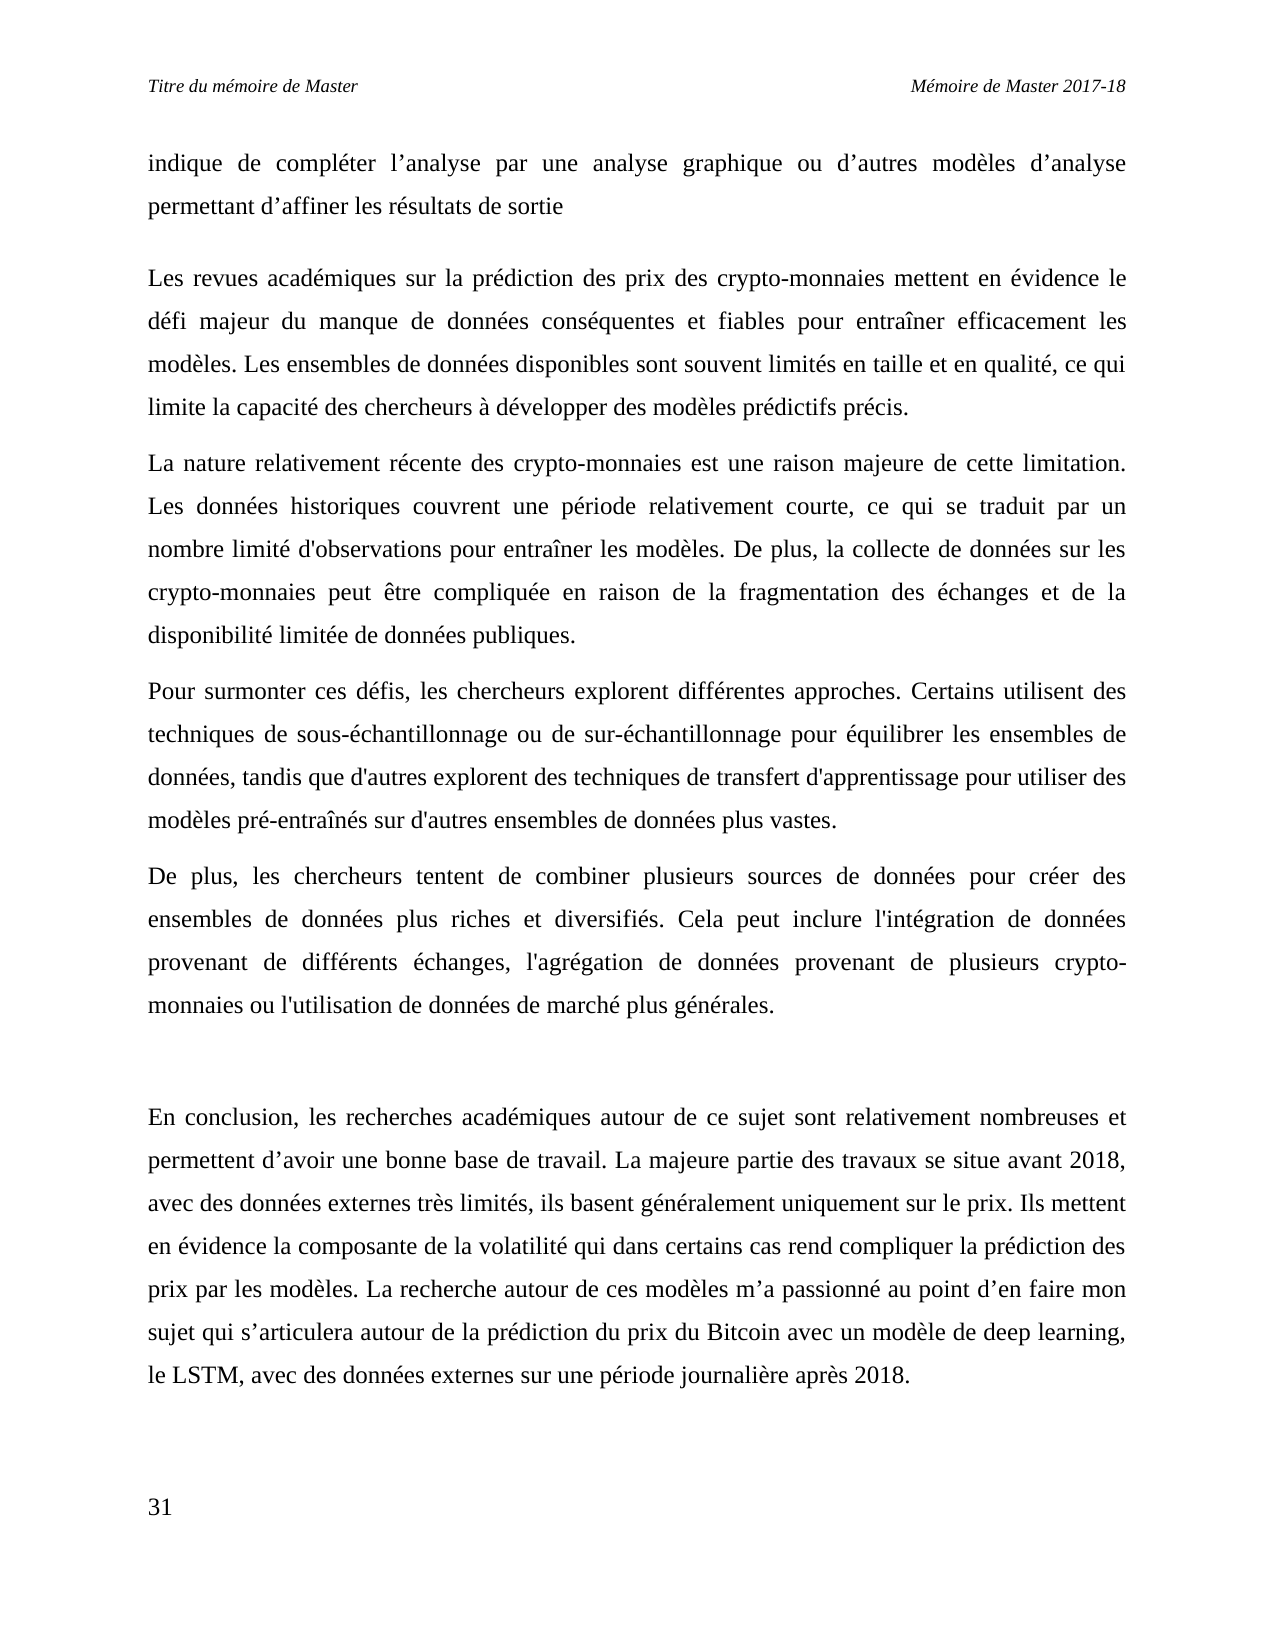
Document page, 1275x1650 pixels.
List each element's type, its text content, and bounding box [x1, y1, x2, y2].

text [148, 148, 1127, 219]
text De plus, les chercheurs tentent de combiner plusieurs sources de données pour créer des ensembles de données plus riches et diversifiés. Cela peut inclure l'intégration de données provenant de différents échanges, l'agrégation de données provenant de plusieurs crypto-monnaies ou l'utilisation de données de marché plus générales. [148, 861, 1127, 1019]
text En conclusion, les recherches académiques autour de ce sujet sont relativement nombreuses et permettent d’avoir une bonne base de travail. La majeure partie des travaux se situe avant 2018, avec des données externes très limités, ils basent généralement uniquement sur le prix. Ils mettent en évidence la composante de la volatilité qui dans certains cas rend compliquer la prédiction des prix par les modèles. La recherche autour de ces modèles m’a passionné au point d’en faire mon sujet qui s’articulera autour de la prédiction du prix du Bitcoin avec un modèle de deep learning, le LSTM, avec des données externes sur une période journalière après 2018. [148, 1102, 1127, 1389]
text La nature relativement récente des crypto-monnaies est une raison majeure de cette limitation. Les données historiques couvrent une période relativement courte, ce qui se traduit par un nombre limité d'observations pour entraîner les modèles. De plus, la collecte de données sur les crypto-monnaies peut être compliquée en raison de la fragmentation des échanges et de la disponibilité limitée de données publiques. [148, 448, 1127, 649]
text Les revues académiques sur la prédiction des prix des crypto-monnaies mettent en évidence le défi majeur du manque de données conséquentes et fiables pour entraîner efficacement les modèles. Les ensembles de données disponibles sont souvent limités en taille et en qualité, ce qui limite la capacité des chercheurs à développer des modèles prédictifs précis. [148, 263, 1127, 421]
text Pour surmonter ces défis, les chercheurs explorent différentes approches. Certains utilisent des techniques de sous-échantillonnage ou de sur-échantillonnage pour équilibrer les ensembles de données, tandis que d'autres explorent des techniques de transfert d'apprentissage pour utiliser des modèles pré-entraînés sur d'autres ensembles de données plus vastes. [148, 676, 1127, 834]
